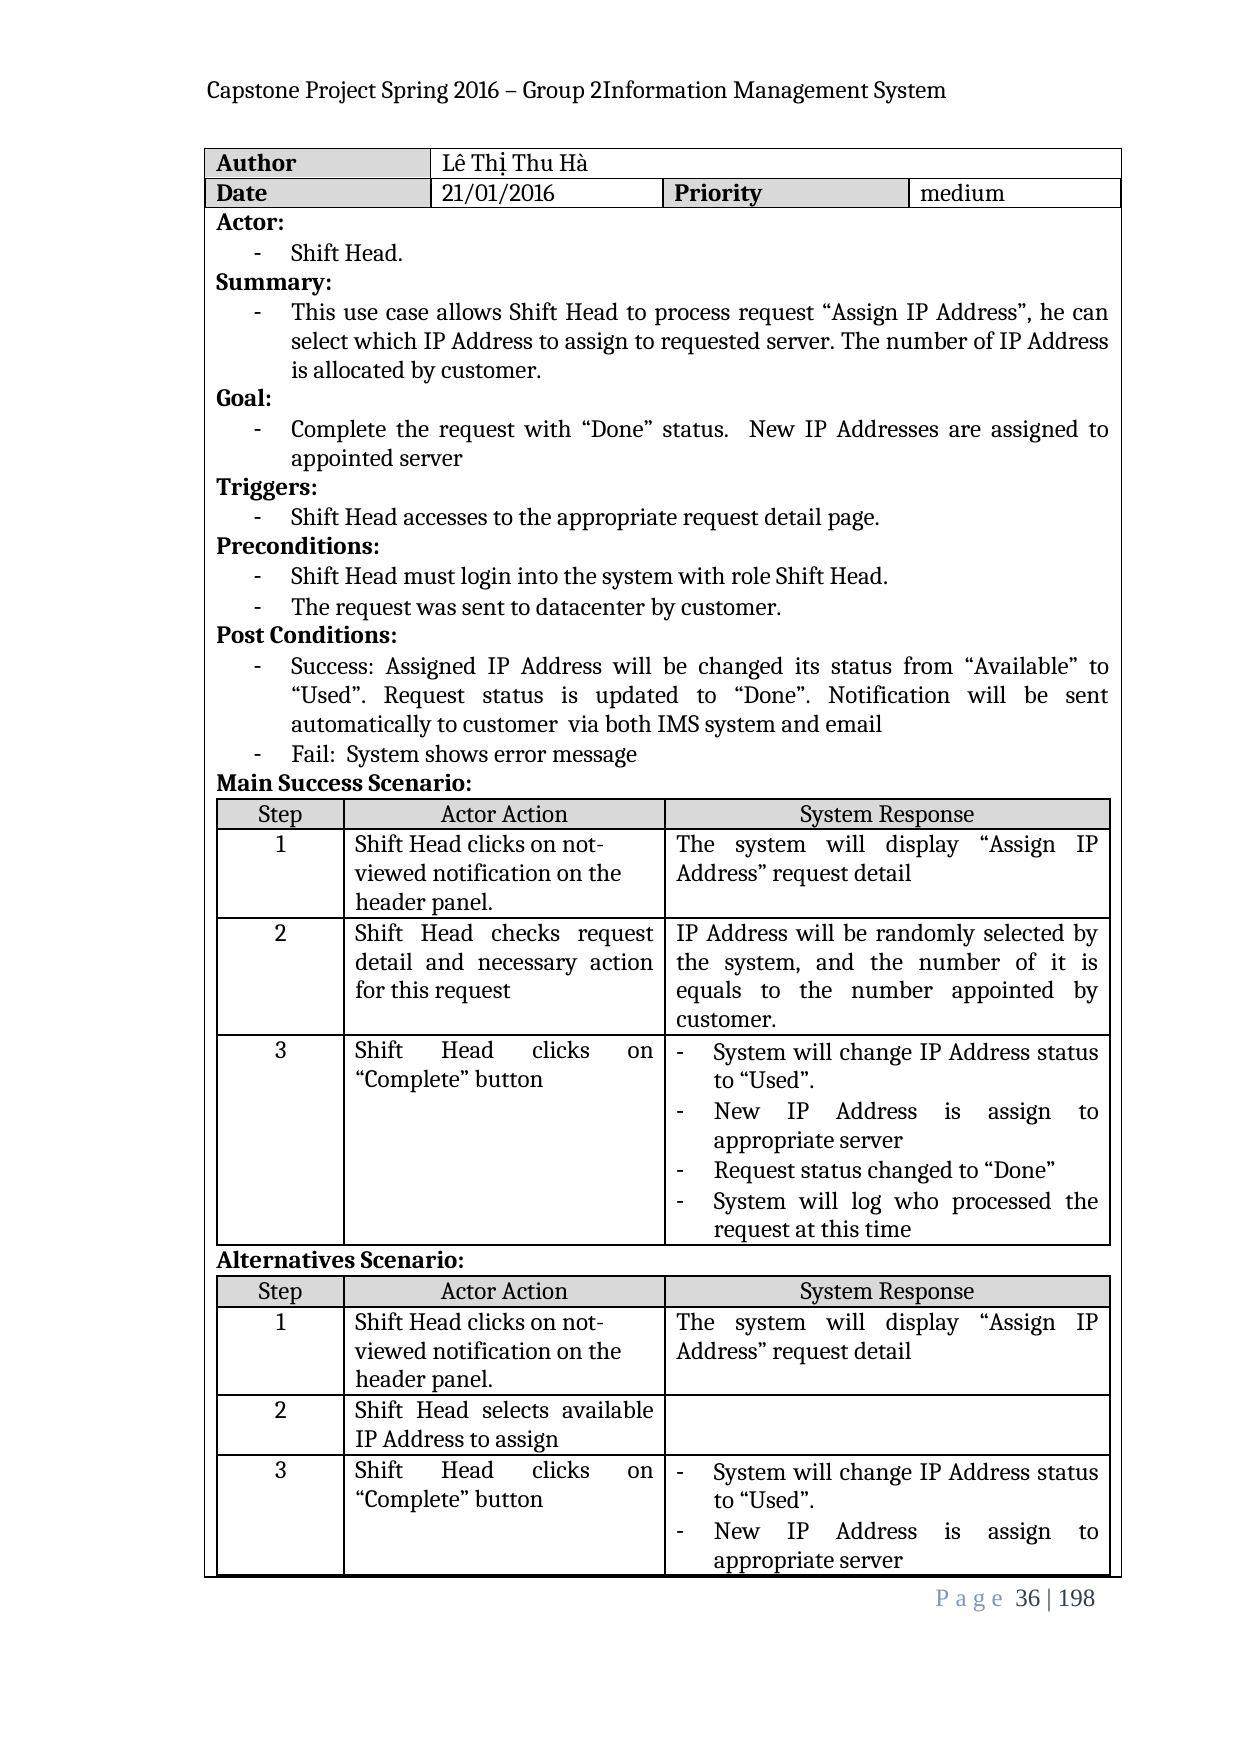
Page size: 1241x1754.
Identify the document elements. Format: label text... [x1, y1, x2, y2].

table_cell 21/01/2016 [432, 179, 662, 207]
table_cell Priority [664, 179, 908, 207]
table_cell Date [206, 179, 430, 207]
table_cell medium [910, 179, 1120, 207]
table_cell Lê Thị Thu Hà [431, 149, 1121, 177]
table_cell Author [205, 149, 430, 177]
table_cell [205, 208, 1121, 1576]
